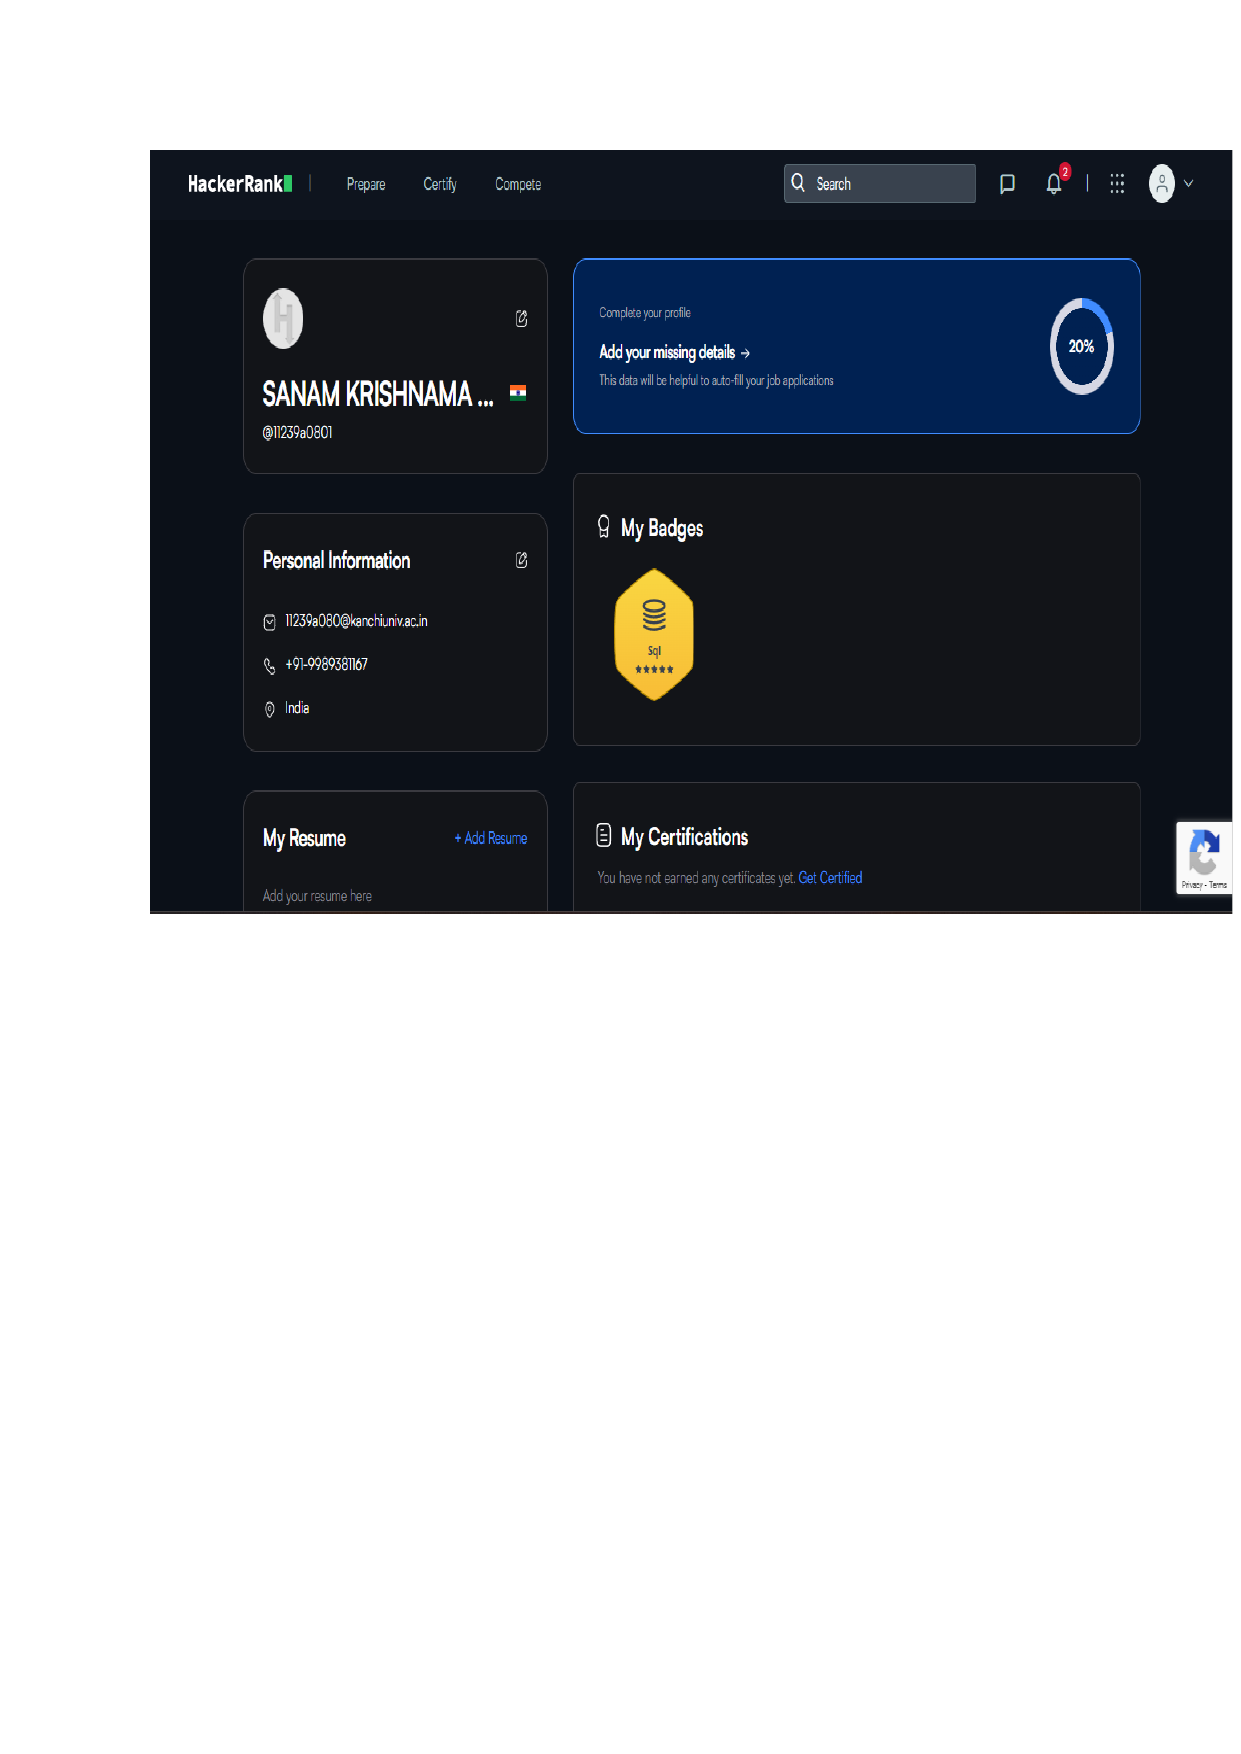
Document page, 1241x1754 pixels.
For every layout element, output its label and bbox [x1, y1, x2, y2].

picture [150, 150, 1233, 914]
